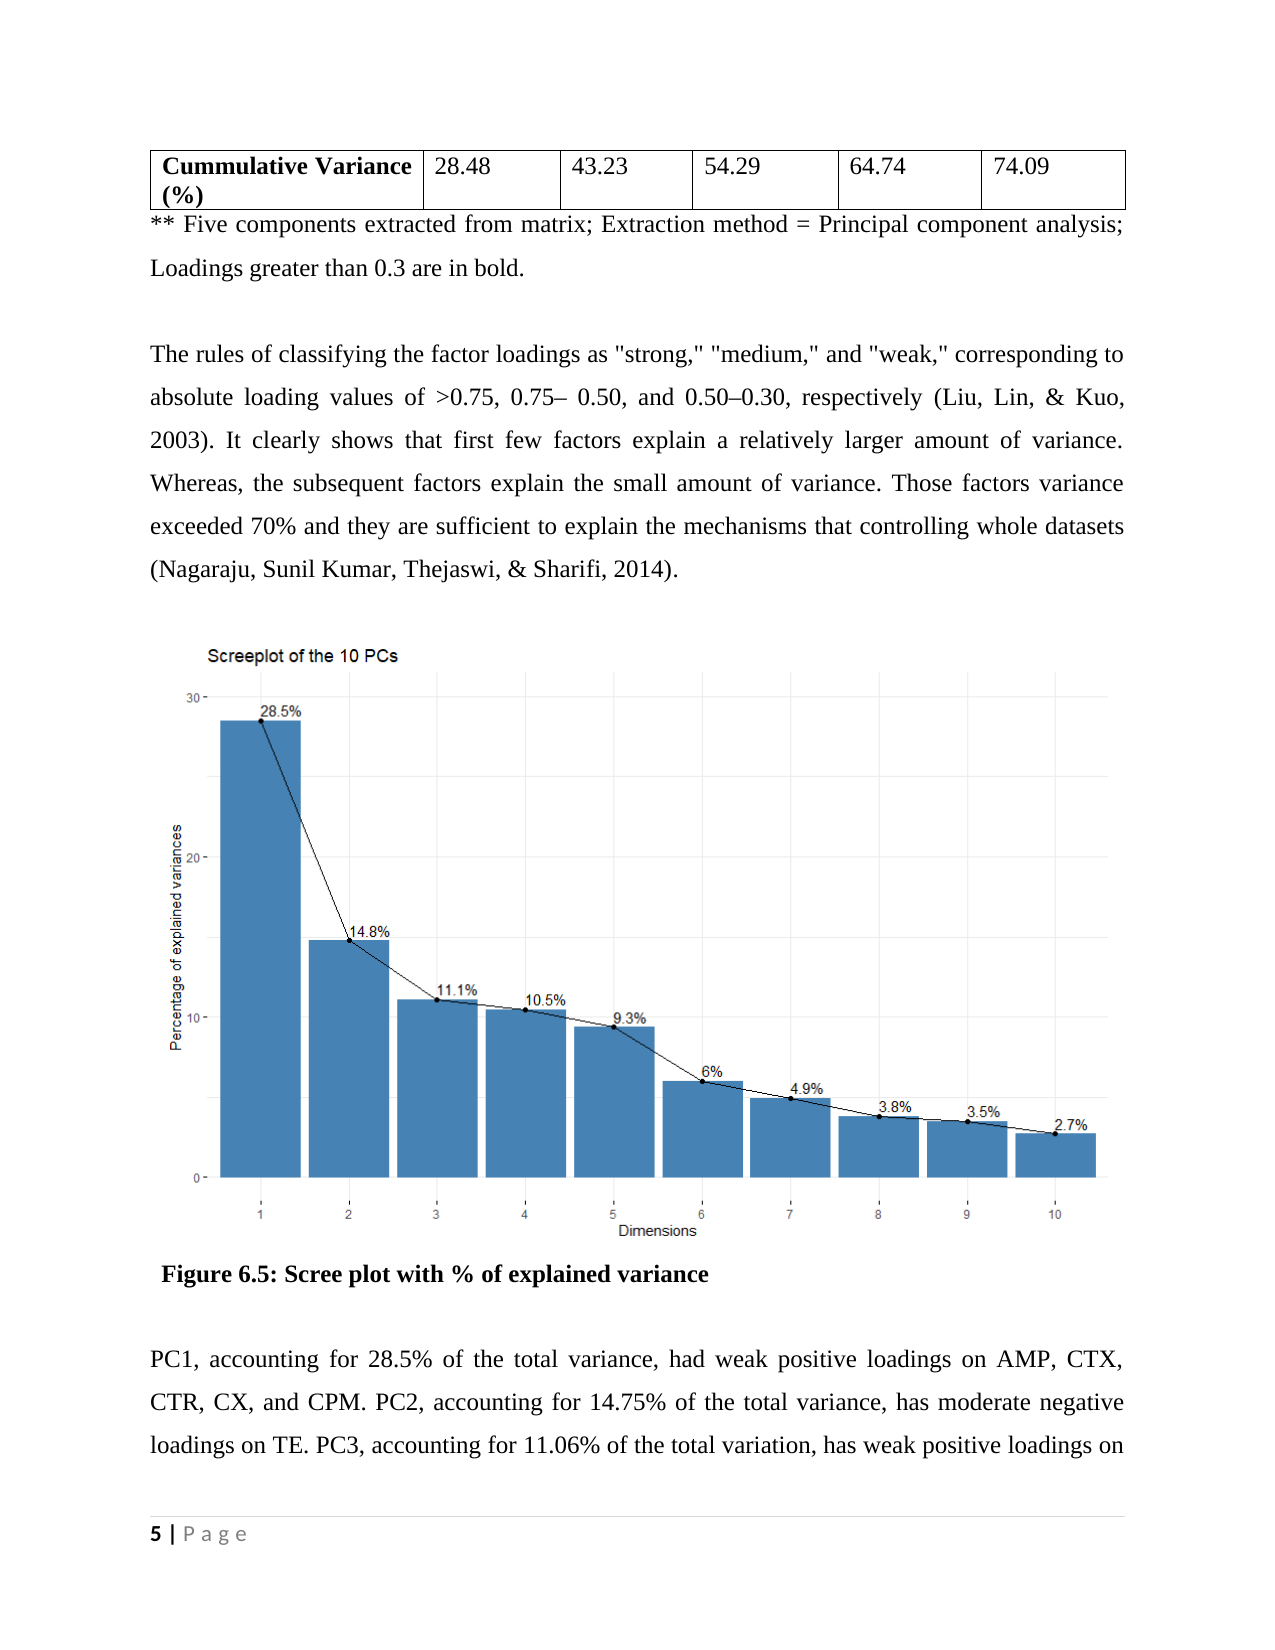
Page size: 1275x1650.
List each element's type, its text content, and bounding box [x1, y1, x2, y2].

table_cell 74.09 [982, 151, 1125, 208]
table_cell 64.74 [839, 151, 981, 208]
table_cell 43.23 [561, 151, 692, 208]
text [150, 1344, 1125, 1459]
text ** Five components extracted from matrix; Extraction method = Principal component analysis; Loadings greater than 0.3 are in bold. [150, 210, 1125, 281]
table_cell 28.48 [424, 151, 560, 208]
table_cell Figure 6.5: Scree plot with % of explained variance [150, 1259, 1124, 1301]
table_cell 54.29 [693, 151, 838, 208]
table_header [150, 641, 1124, 1259]
table_cell Cummulative Variance (%) [151, 151, 423, 208]
picture [161, 640, 1116, 1246]
text The rules of classifying the factor loadings as "strong," "medium," and "weak," corresponding to absolute loading values of >0.75, 0.75– 0.50, and 0.50–0.30, respectively (Liu, Lin, & Kuo, 2003). It clearly shows that first few factors explain a relatively larger amount of variance. Whereas, the subsequent factors explain the small amount of variance. Those factors variance exceeded 70% and they are sufficient to explain the mechanisms that controlling whole datasets (Nagaraju, Sunil Kumar, Thejaswi, & Sharifi, 2014). [150, 339, 1125, 583]
